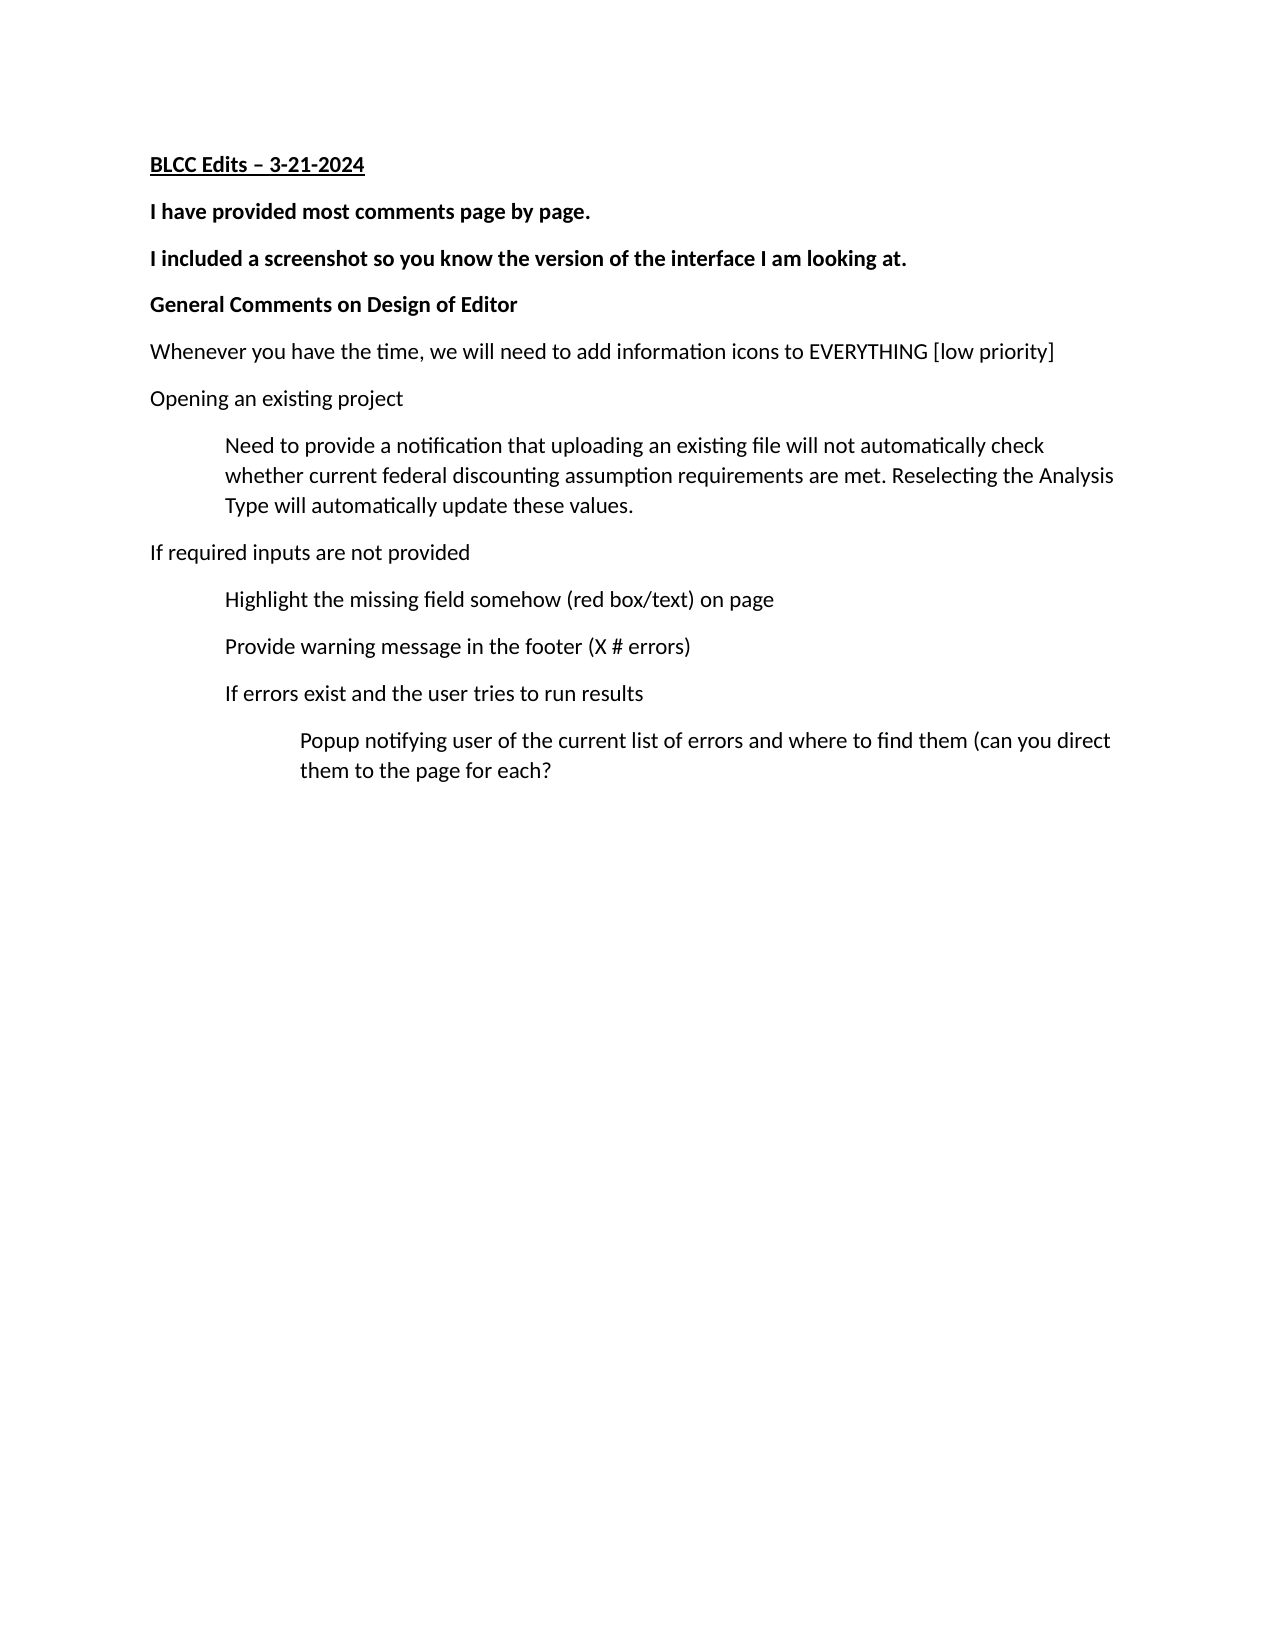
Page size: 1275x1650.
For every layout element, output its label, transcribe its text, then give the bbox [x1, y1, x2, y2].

text Provide warning message in the footer (X # errors) [150, 632, 1125, 660]
text If errors exist and the user tries to run results [150, 679, 1125, 707]
text If required inputs are not provided [150, 538, 1125, 567]
text General Comments on Design of Editor [150, 291, 1125, 319]
text I included a screenshot so you know the version of the interface I am looking at. [150, 244, 1125, 272]
text Opening an existing project [150, 384, 1125, 412]
text Highlight the missing field somehow (red box/text) on page [150, 585, 1125, 613]
text Popup notifying user of the current list of errors and where to find them (can you direct them to the page for each? [300, 726, 1125, 784]
text Need to provide a notification that uploading an existing file will not automatically check whether current federal discounting assumption requirements are met. Reselecting the Analysis Type will automatically update these values. [225, 431, 1125, 520]
text Whenever you have the time, we will need to add information icons to EVERYTHING [low priority] [150, 337, 1125, 366]
text BLCC Edits – 3-21-2024 [150, 150, 1125, 178]
text I have provided most comments page by page. [150, 197, 1125, 225]
